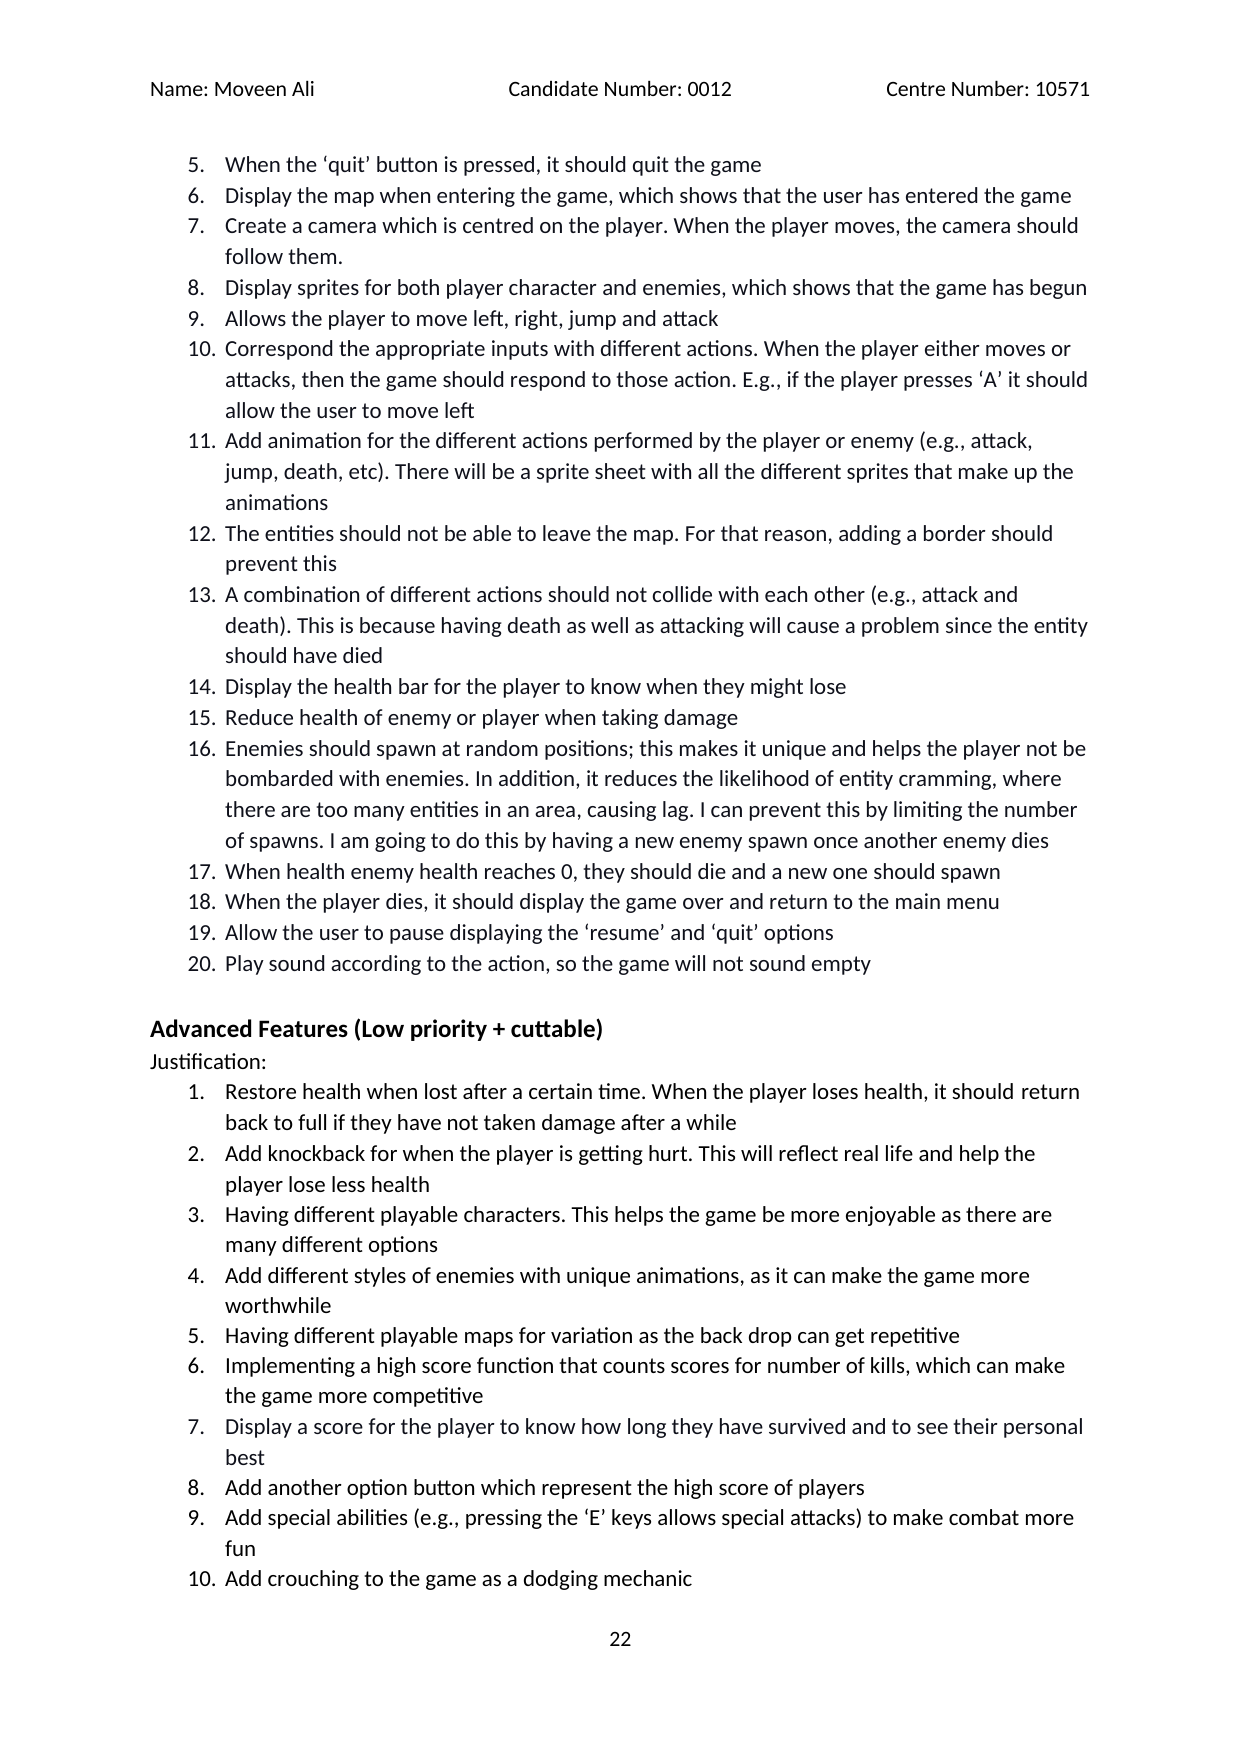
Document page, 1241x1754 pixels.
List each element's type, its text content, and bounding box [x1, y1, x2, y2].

list Display the map when entering the game, which shows that the user has entered the game [187, 181, 1090, 209]
text Advanced Features (Low priority + cuttable) [150, 1013, 1090, 1044]
list Display a score for the player to know how long they have survived and to see their personal best [187, 1412, 1090, 1471]
list Add animation for the different actions performed by the player or enemy (e.g., attack, jump, death, etc). There will be a sprite sheet with all the different sprites that make up the animations [187, 427, 1090, 516]
list When the ‘quit’ button is pressed, it should quit the game [187, 150, 1090, 178]
list Add special abilities (e.g., pressing the ‘E’ keys allows special attacks) to make combat more fun [187, 1503, 1090, 1562]
list Display sprites for both player character and enemies, which shows that the game has begun [187, 273, 1090, 301]
list When the player dies, it should display the game over and return to the main menu [187, 887, 1090, 916]
list Add crouching to the game as a dodging mechanic [187, 1564, 1090, 1592]
list Enemies should spawn at random positions; this makes it unique and helps the player not be bombarded with enemies. In addition, it reduces the likelihood of entity cramming, where there are too many entities in an area, causing lag. I can prevent this by limiting the number of spawns. I am going to do this by having a new enemy spawn once another enemy dies [187, 734, 1090, 854]
list Add different styles of enemies with unique animations, as it can make the game more worthwhile [187, 1261, 1090, 1319]
list Play sound according to the action, so the game will not sound empty [187, 949, 1090, 977]
list Add another option button which represent the high score of players [187, 1473, 1090, 1501]
list Create a camera which is centred on the player. When the player moves, the camera should follow them. [187, 211, 1090, 270]
list Implementing a high score function that counts scores for number of kills, which can make the game more competitive [187, 1351, 1090, 1410]
list Reduce health of enemy or player when taking damage [187, 703, 1090, 731]
list Having different playable maps for variation as the back drop can get repetitive [187, 1321, 1090, 1349]
list Display the health bar for the player to know when they might lose [187, 672, 1090, 700]
list A combination of different actions should not collide with each other (e.g., attack and death). This is because having death as well as attacking will cause a problem since the entity should have died [187, 580, 1090, 670]
list Having different playable characters. This helps the game be more enjoyable as there are many different options [187, 1200, 1090, 1259]
list When health enemy health reaches 0, they should die and a new one should spawn [187, 857, 1090, 885]
list Correspond the appropriate inputs with different actions. When the player either moves or attacks, then the game should respond to those action. E.g., if the player presses ‘A’ it should allow the user to move left [187, 334, 1090, 424]
text Justification: [150, 1047, 1090, 1075]
list Allow the user to pause displaying the ‘resume’ and ‘quit’ options [187, 918, 1090, 946]
list The entities should not be able to leave the map. For that reason, adding a border should prevent this [187, 519, 1090, 577]
list Restore health when lost after a certain time. When the player loses health, it should return back to full if they have not taken damage after a while [187, 1077, 1090, 1136]
list Allows the player to move left, right, jump and attack [187, 304, 1090, 332]
list Add knockback for when the player is getting hurt. This will reflect real life and help the player lose less health [187, 1139, 1090, 1198]
